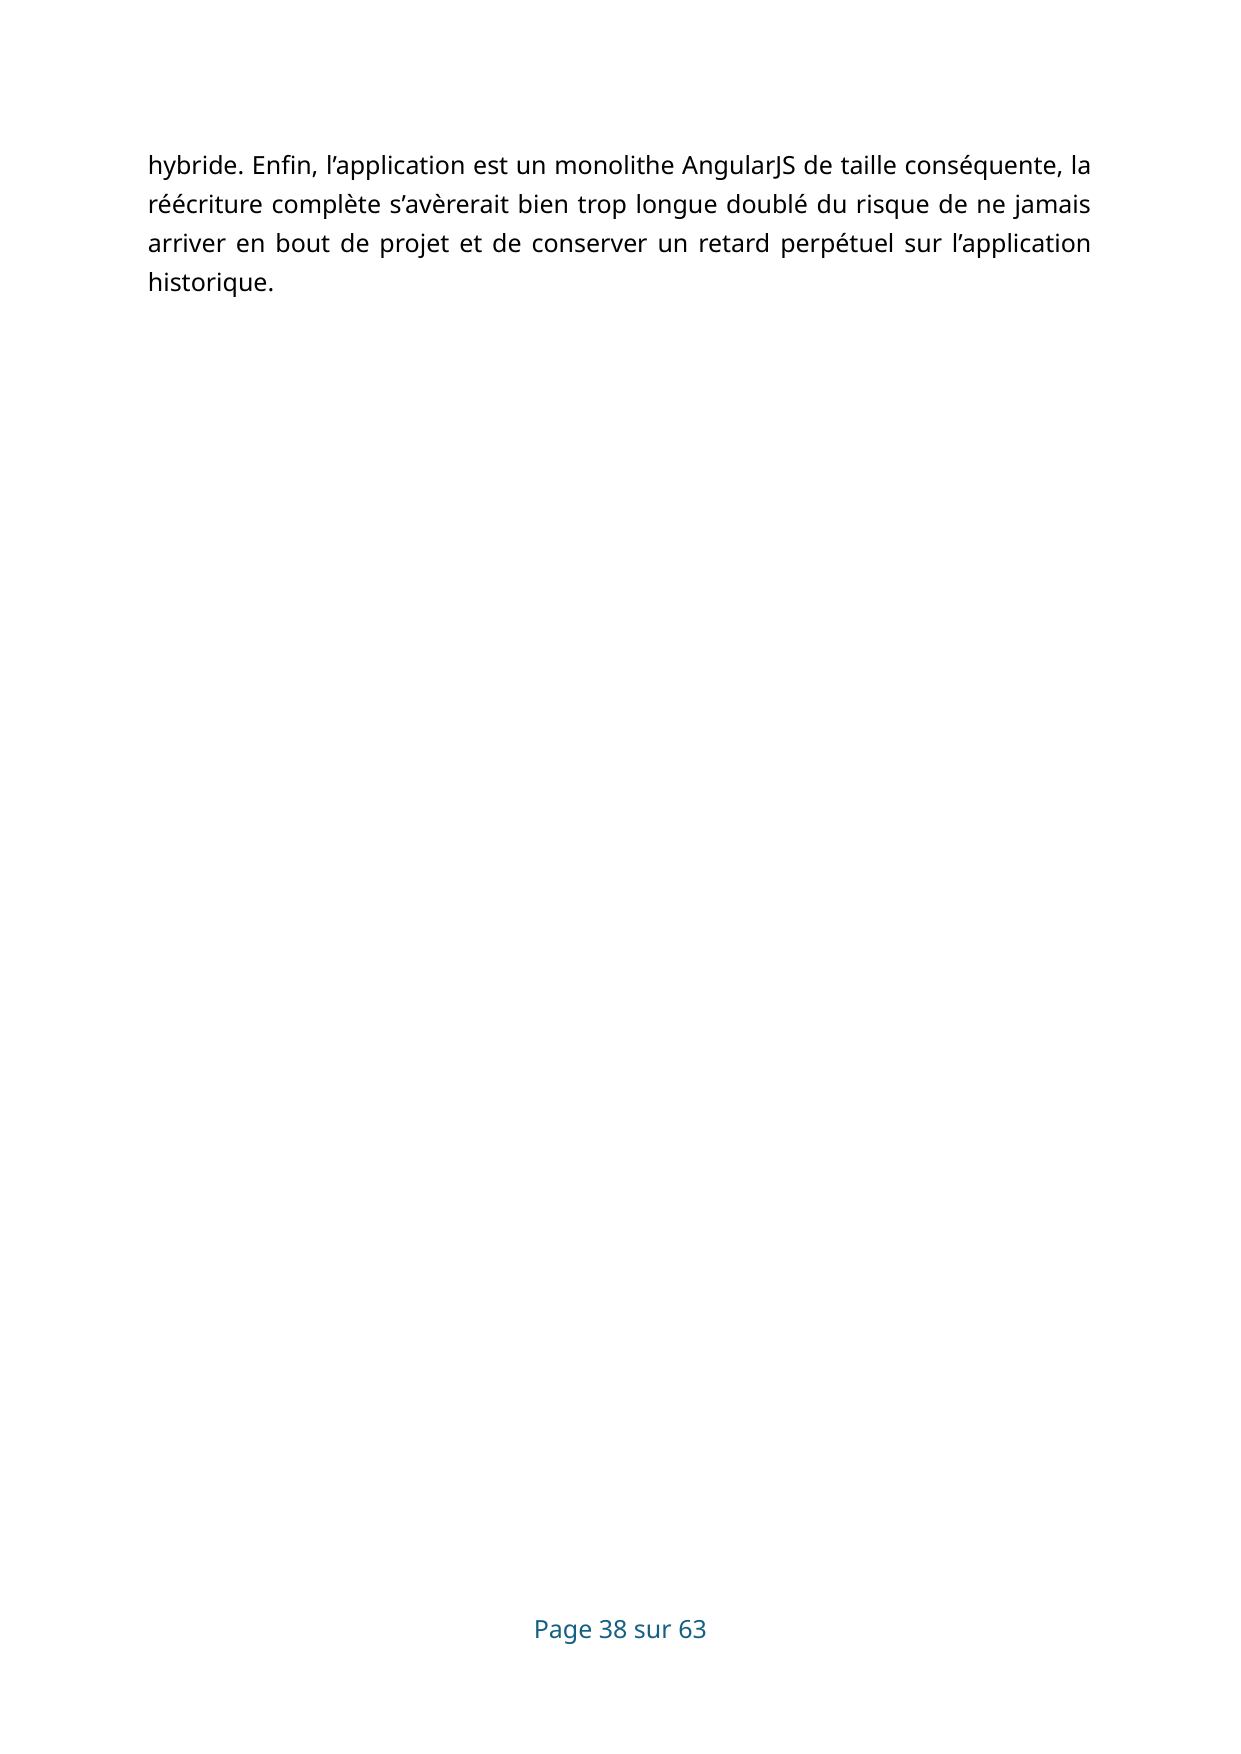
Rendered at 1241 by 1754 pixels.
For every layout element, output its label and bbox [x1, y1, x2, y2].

text [148, 148, 1093, 299]
